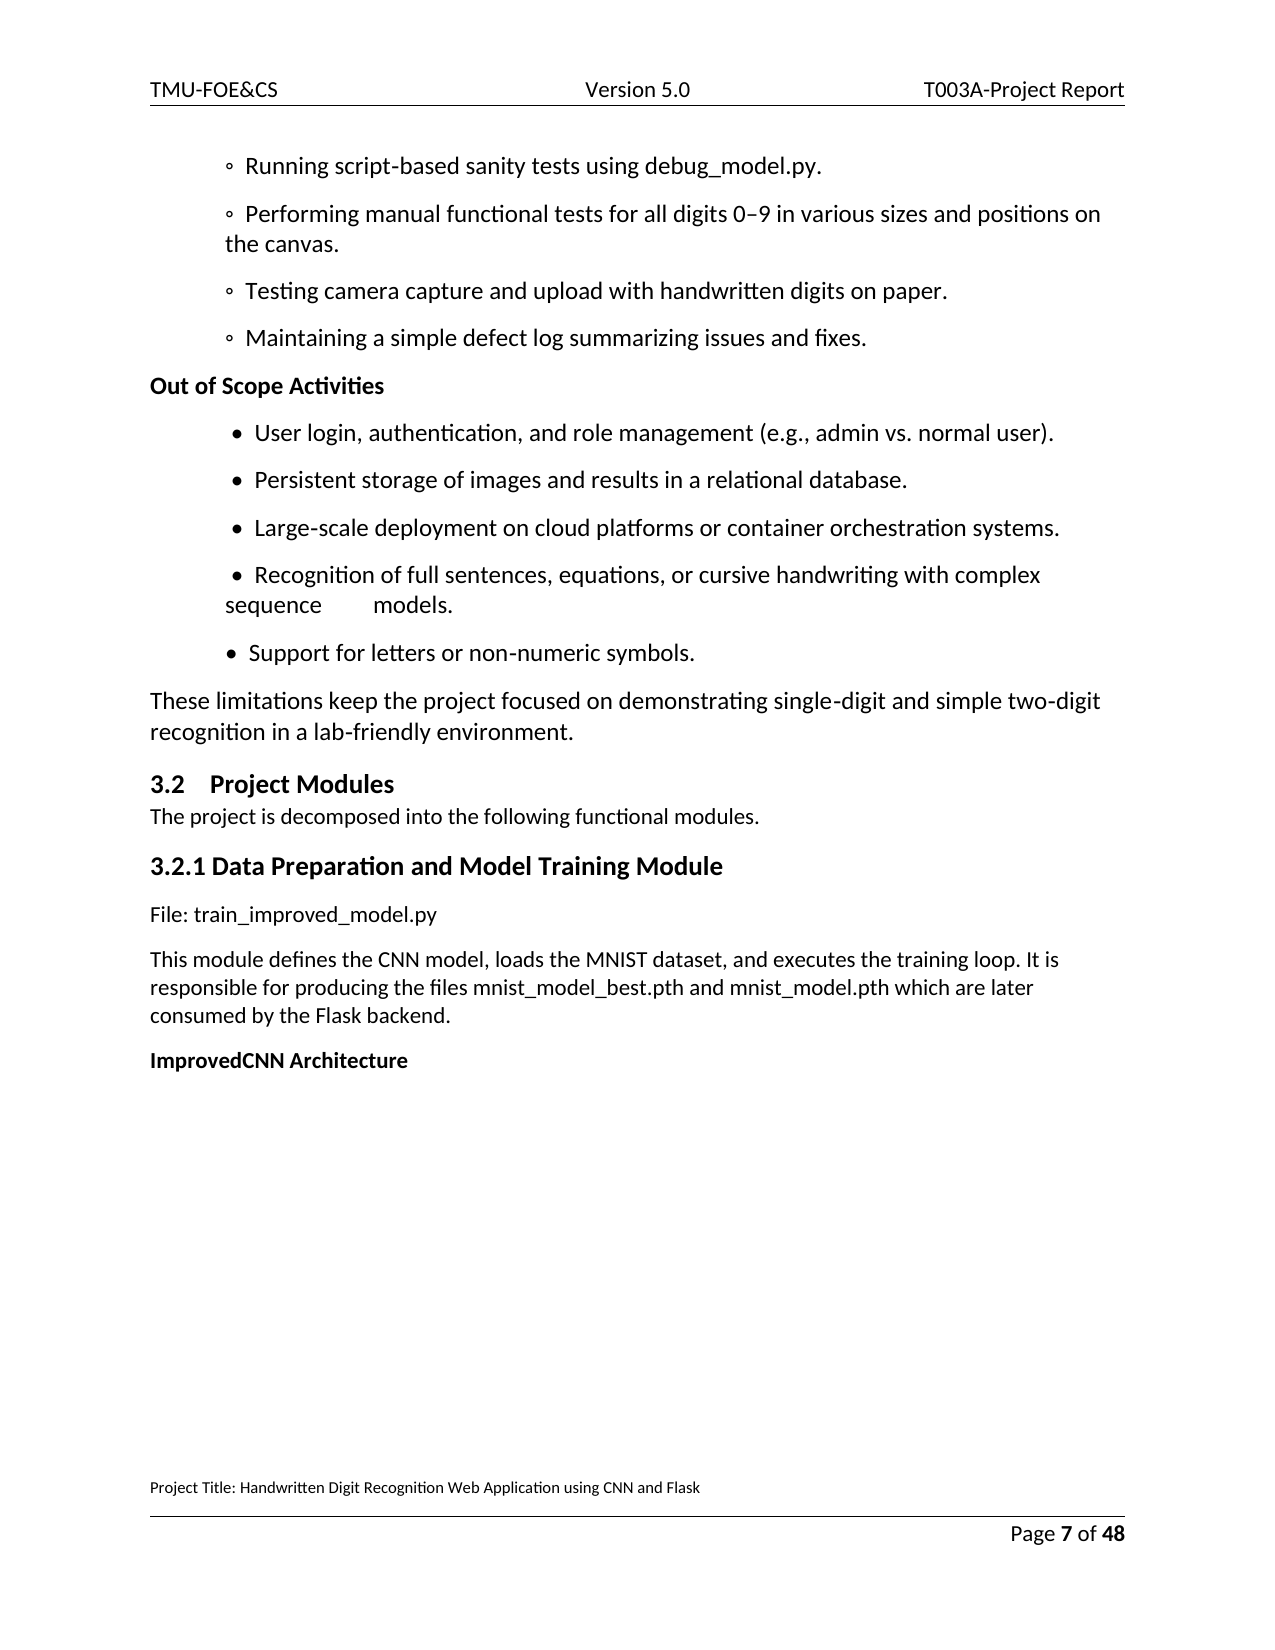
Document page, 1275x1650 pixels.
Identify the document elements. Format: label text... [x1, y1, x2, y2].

text ImprovedCNN Architecture [150, 1046, 1125, 1074]
text ◦ Performing manual functional tests for all digits 0–9 in various sizes and positions on the canvas. [225, 198, 1125, 259]
text • Support for letters or non‑numeric symbols. [225, 637, 1125, 668]
text ◦ Maintaining a simple defect log summarizing issues and fixes. [225, 323, 1125, 353]
text This module defines the CNN model, loads the MNIST dataset, and executes the training loop. It is responsible for producing the files mnist_model_best.pth and mnist_model.pth which are later consumed by the Flask backend. [150, 945, 1125, 1029]
text • Persistent storage of images and results in a relational database. [225, 464, 1125, 495]
text The project is decomposed into the following functional modules. [150, 802, 1125, 830]
text These limitations keep the project focused on demonstrating single‑digit and simple two‑digit recognition in a lab‑friendly environment. [150, 684, 1125, 747]
text • Large‑scale deployment on cloud platforms or container orchestration systems. [225, 511, 1125, 542]
text File: train_improved_model.py [150, 900, 1125, 928]
text Out of Scope Activities [150, 370, 1125, 400]
text • Recognition of full sentences, equations, or cursive handwriting with complex sequence models. [225, 559, 1125, 620]
subtitle Project Modules [150, 767, 1125, 800]
text • User login, authentication, and role management (e.g., admin vs. normal user). [225, 417, 1125, 447]
text ◦ Running script‑based sanity tests using debug_model.py. [225, 150, 1125, 181]
text ◦ Testing camera capture and upload with handwritten digits on paper. [225, 275, 1125, 306]
text 3.2.1 Data Preparation and Model Training Module [150, 849, 1125, 882]
